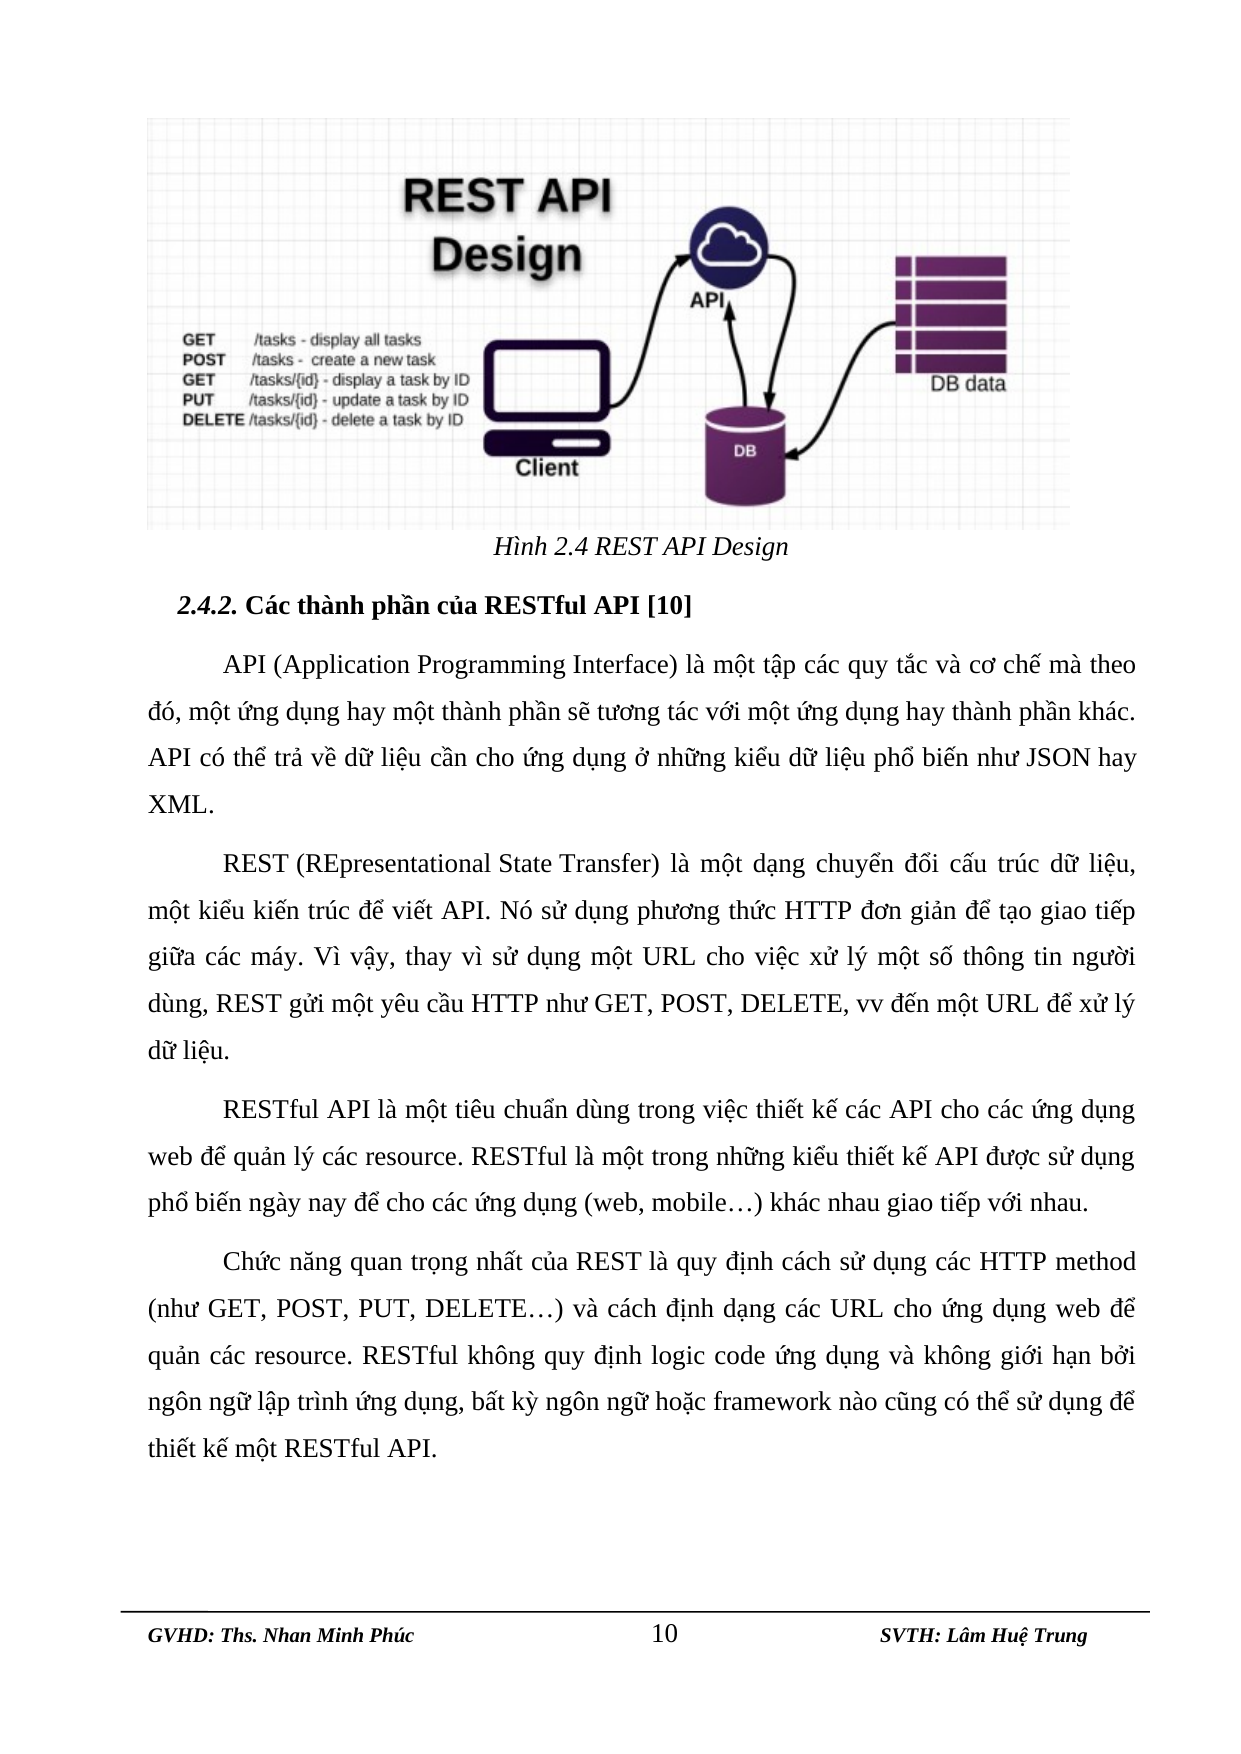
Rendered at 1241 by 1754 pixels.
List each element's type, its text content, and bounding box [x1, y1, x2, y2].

text Chức năng quan trọng nhất của REST là quy định cách sử dụng các HTTP method (như GET, POST, PUT, DELETE…) và cách định dạng các URL cho ứng dụng web để quản các resource. RESTful không quy định logic code ứng dụng và không giới hạn bởi ngôn ngữ lập trình ứng dụng, bất kỳ ngôn ngữ hoặc framework nào cũng có thể sử dụng để thiết kế một RESTful API. [148, 1246, 1137, 1463]
picture [147, 118, 1070, 530]
text API (Application Programming Interface) là một tập các quy tắc và cơ chế mà theo đó, một ứng dụng hay một thành phần sẽ tương tác với một ứng dụng hay thành phần khác. API có thể trả về dữ liệu cần cho ứng dụng ở những kiểu dữ liệu phổ biến như JSON hay XML. [148, 648, 1137, 819]
text RESTful API là một tiêu chuẩn dùng trong việc thiết kế các API cho các ứng dụng web để quản lý các resource. RESTful là một trong những kiểu thiết kế API được sử dụng phổ biến ngày nay để cho các ứng dụng (web, mobile…) khác nhau giao tiếp với nhau. [148, 1093, 1137, 1217]
subtitle Các thành phần của RESTful API [10] [177, 589, 1137, 620]
text REST (REpresentational State Transfer) là một dạng chuyển đổi cấu trúc dữ liệu, một kiểu kiến trúc để viết API. Nó sử dụng phương thức HTTP đơn giản để tạo giao tiếp giữa các máy. Vì vậy, thay vì sử dụng một URL cho việc xử lý một số thông tin người dùng, REST gửi một yêu cầu HTTP như GET, POST, DELETE, vv đến một URL để xử lý dữ liệu. [148, 847, 1137, 1065]
